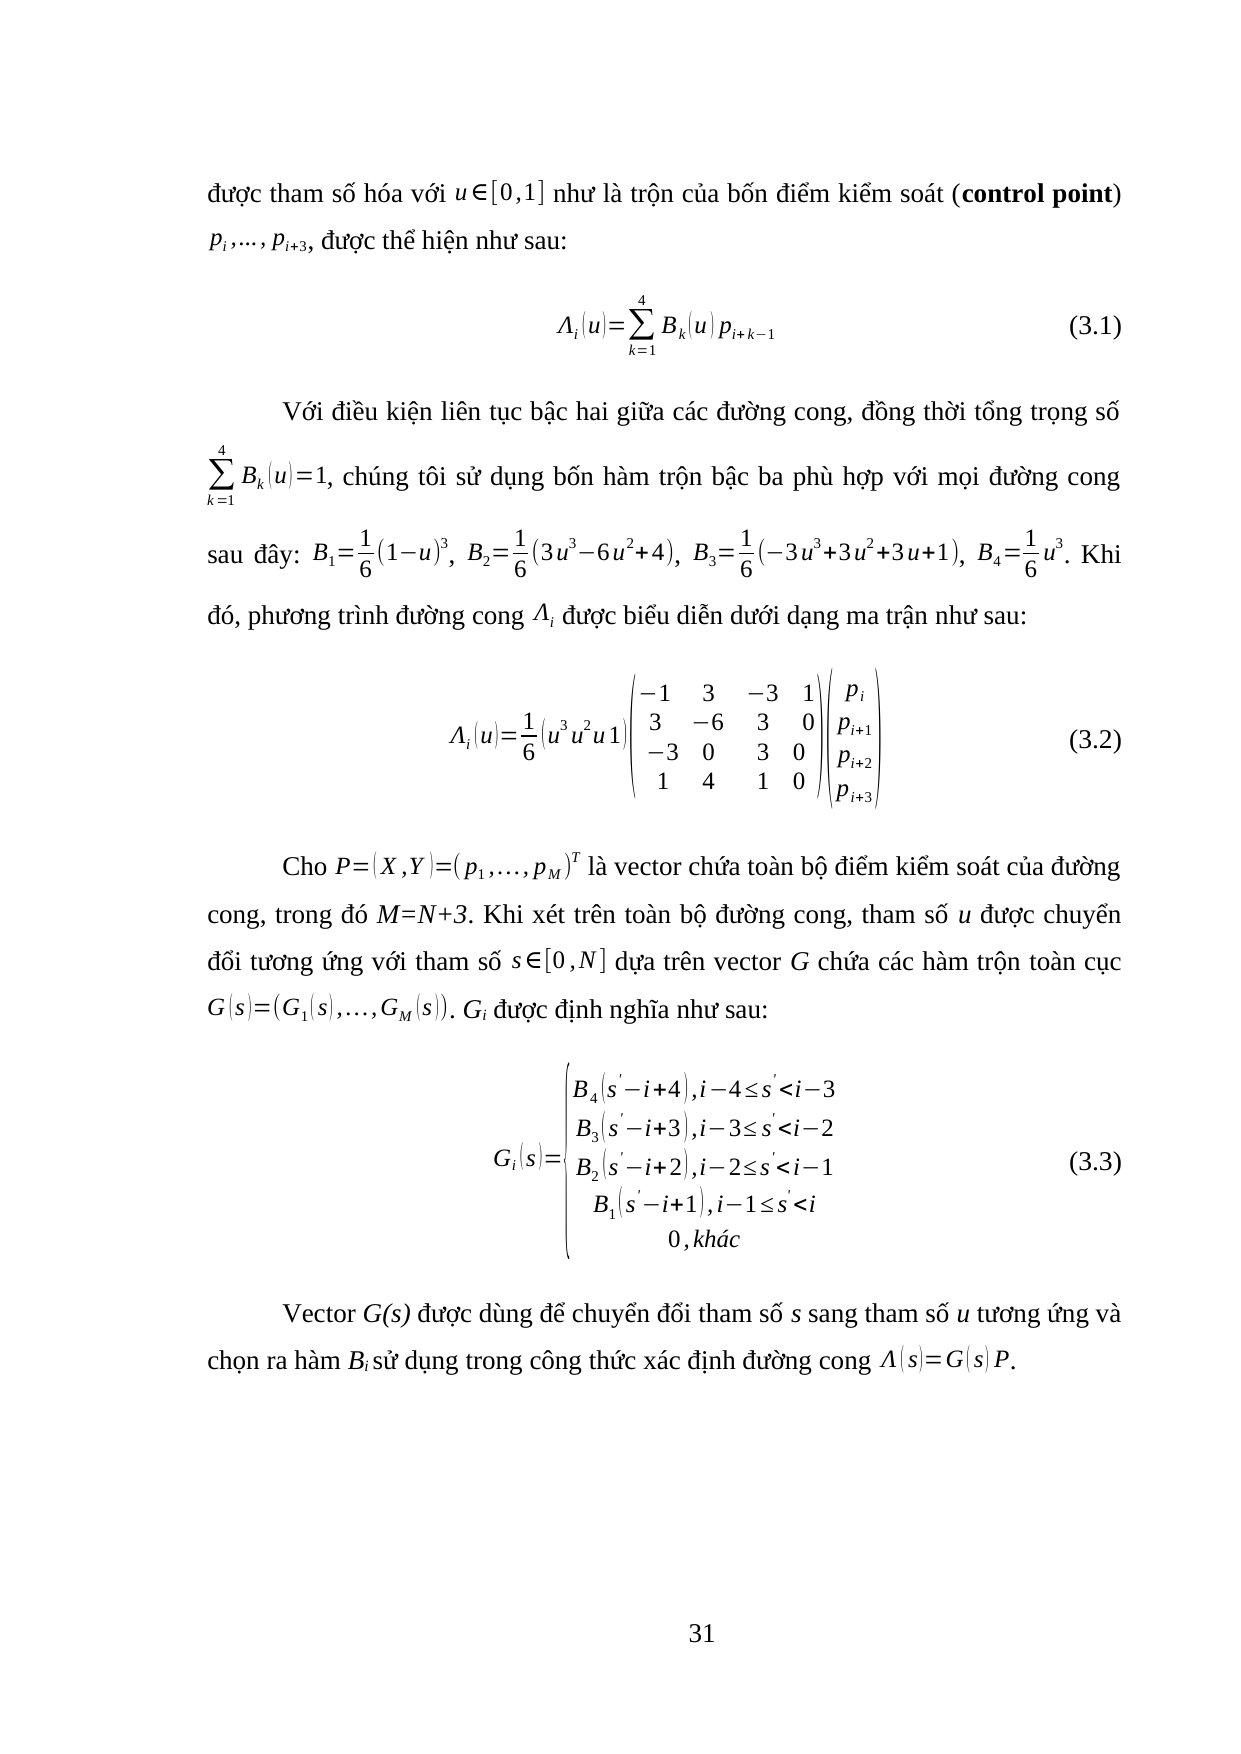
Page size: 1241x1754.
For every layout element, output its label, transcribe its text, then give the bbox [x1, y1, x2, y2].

text Với điều kiện liên tục bậc hai giữa các đường cong, đồng thời tổng trọng số , chúng tôi sử dụng bốn hàm trộn bậc ba phù hợp với mọi đường cong sau đây: , , , . Khi đó, phương trình đường cong được biểu diễn dưới dạng ma trận như sau: [207, 395, 1122, 630]
text (3.2) [207, 667, 1122, 812]
text Cho là vector chứa toàn bộ điểm kiểm soát của đường cong, trong đó M=N+3. Khi xét trên toàn bộ đường cong, tham số u được chuyển đổi tương ứng với tham số dựa trên vector G chứa các hàm trộn toàn cục . Gi được định nghĩa như sau: [207, 848, 1122, 1025]
text (3.1) [207, 291, 1122, 359]
text Vector G(s) được dùng để chuyển đổi tham số s sang tham số u tương ứng và chọn ra hàm Bi sử dụng trong công thức xác định đường cong . [207, 1297, 1122, 1375]
text (3.3) [207, 1061, 1122, 1261]
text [207, 177, 1122, 255]
